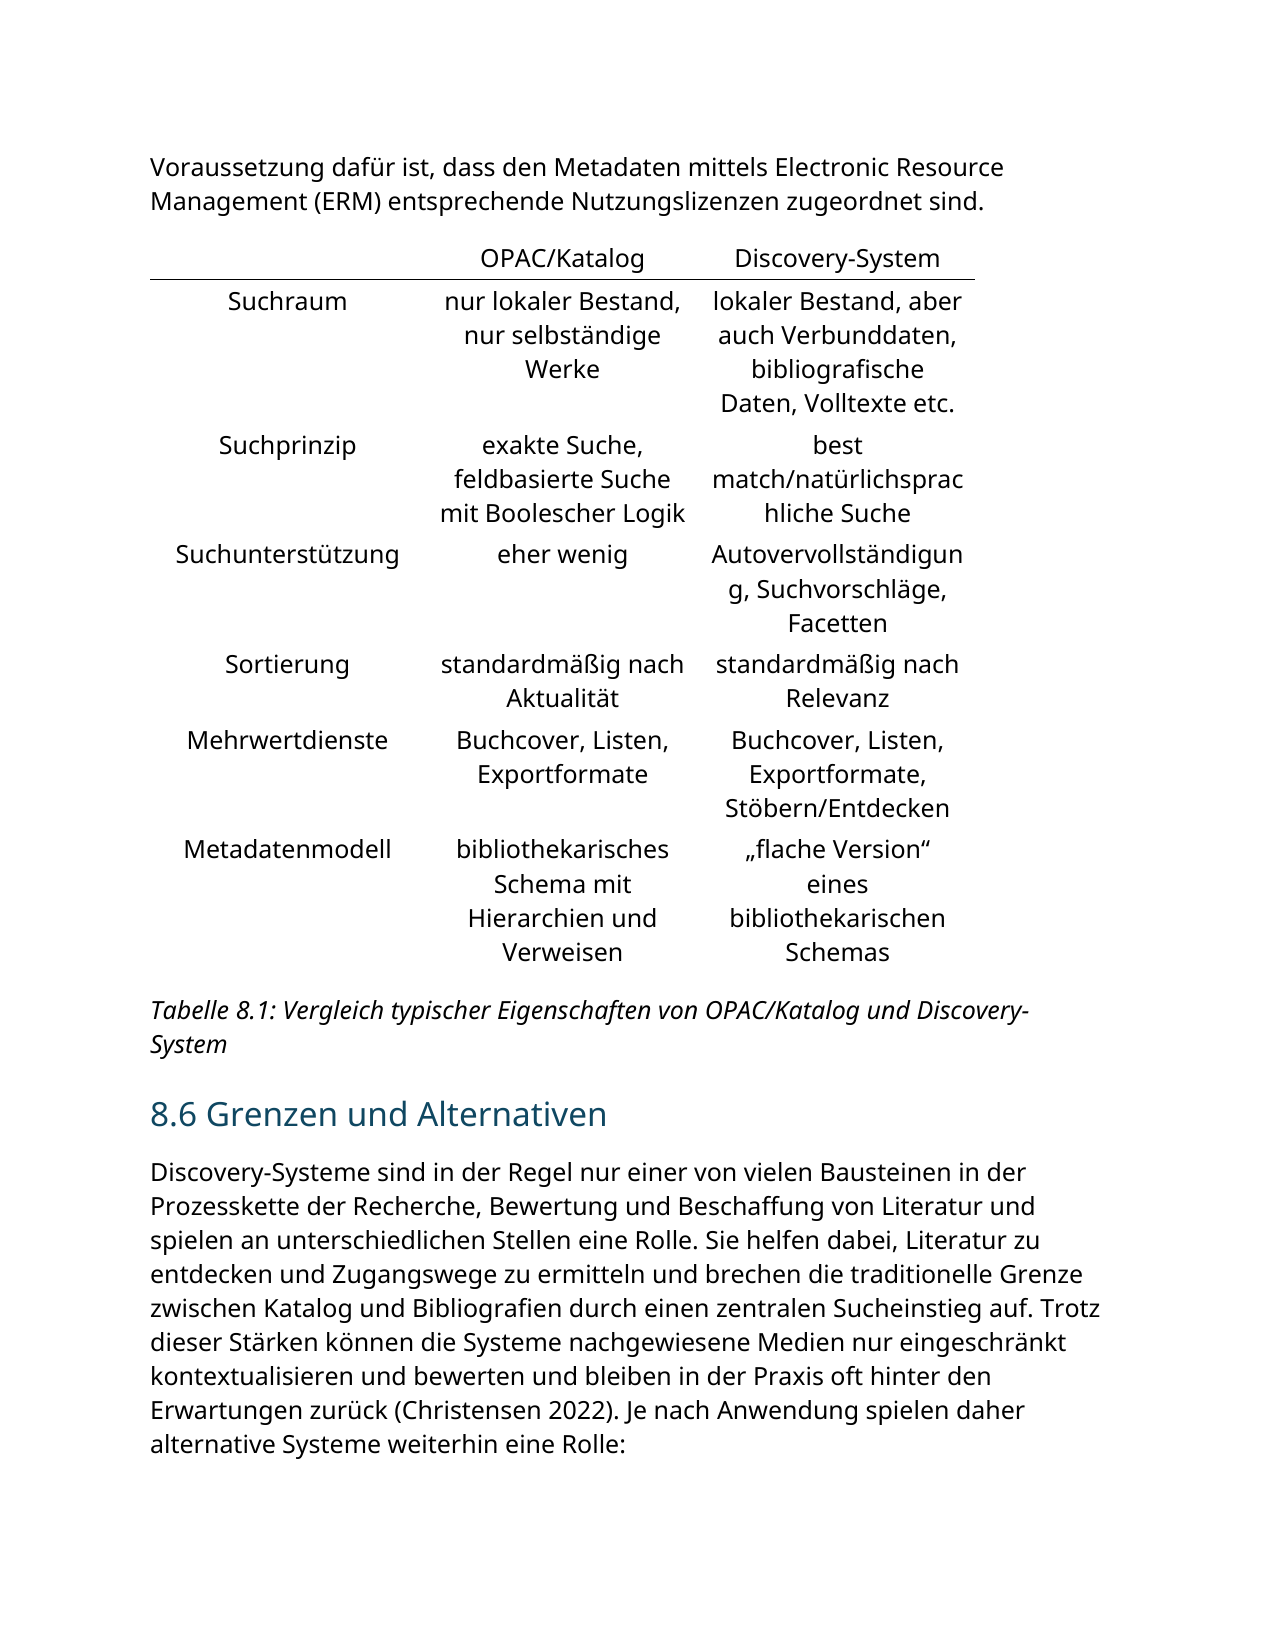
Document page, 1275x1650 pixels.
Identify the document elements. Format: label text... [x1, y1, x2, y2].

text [150, 150, 1125, 218]
subtitle 8.6 Grenzen und Alternativen [150, 1090, 1125, 1136]
text Discovery-Systeme sind in der Regel nur einer von vielen Bausteinen in der Prozesskette der Recherche, Bewertung und Beschaffung von Literatur und spielen an unterschiedlichen Stellen eine Rolle. Sie helfen dabei, Literatur zu entdecken und Zugangswege zu ermitteln und brechen die traditionelle Grenze zwischen Katalog und Bibliografien durch einen zentralen Sucheinstieg auf. Trotz dieser Stärken können die Systeme nachgewiesene Medien nur eingeschränkt kontextualisieren und bewerten und bleiben in der Praxis oft hinter den Erwartungen zurück (Christensen 2022). Je nach Anwendung spielen daher alternative Systeme weiterhin eine Rolle: [150, 1154, 1125, 1461]
table_header Tabelle 8.1: Vergleich typischer Eigenschaften von OPAC/Katalog und Discovery-System [139, 237, 1114, 1074]
